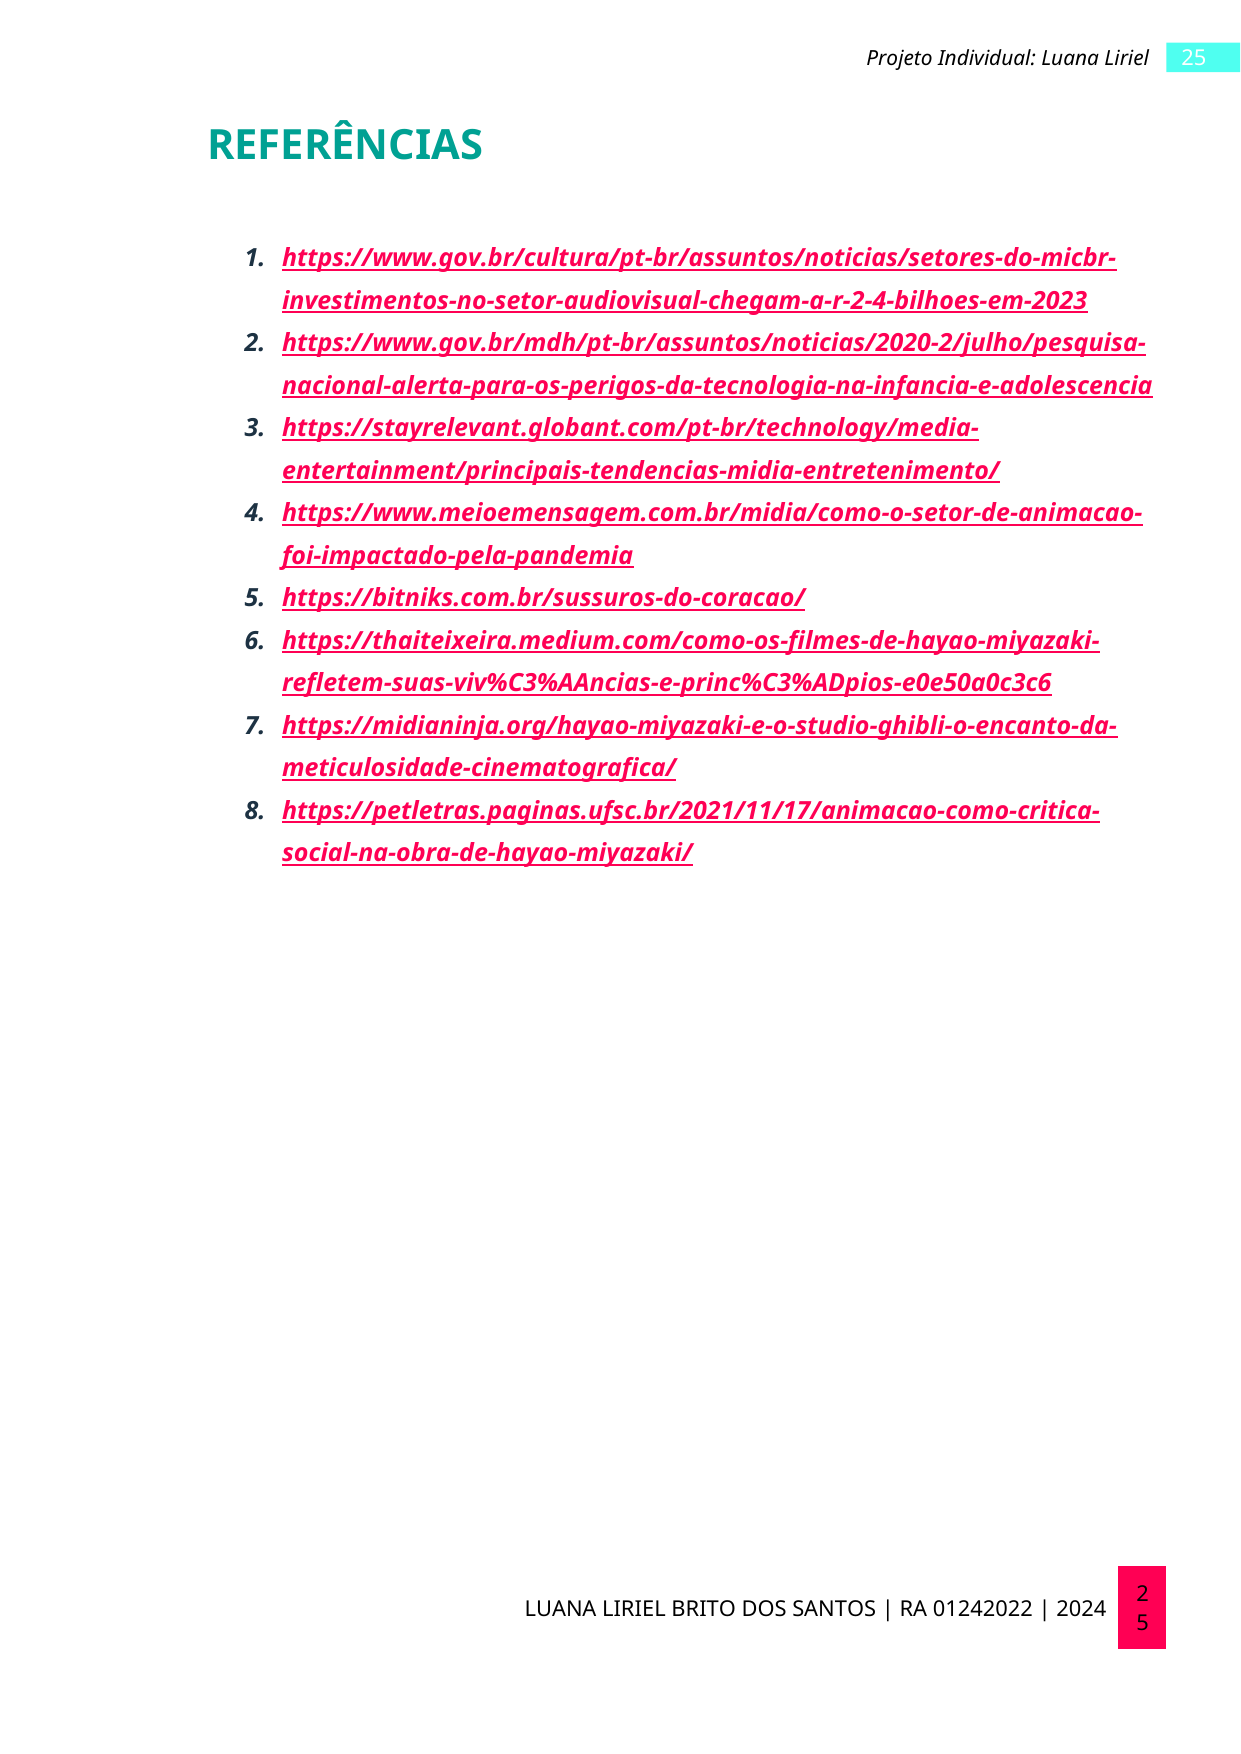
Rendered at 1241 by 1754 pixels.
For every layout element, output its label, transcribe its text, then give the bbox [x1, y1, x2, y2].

subtitle REFERÊNCIAS [207, 115, 1166, 171]
list https://midianinja.org/hayao-miyazaki-e-o-studio-ghibli-o-encanto-da-meticulosidade-cinematografica/ [244, 707, 1166, 784]
list https://www.gov.br/cultura/pt-br/assuntos/noticias/setores-do-micbr-investimentos-no-setor-audiovisual-chegam-a-r-2-4-bilhoes-em-2023 [244, 240, 1166, 316]
list https://petletras.paginas.ufsc.br/2021/11/17/animacao-como-critica-social-na-obra-de-hayao-miyazaki/ [244, 792, 1166, 869]
list https://bitniks.com.br/sussuros-do-coracao/ [244, 580, 1166, 614]
list https://thaiteixeira.medium.com/como-os-filmes-de-hayao-miyazaki-refletem-suas-viv%C3%AAncias-e-princ%C3%ADpios-e0e50a0c3c6 [244, 622, 1166, 699]
list https://www.gov.br/mdh/pt-br/assuntos/noticias/2020-2/julho/pesquisa-nacional-alerta-para-os-perigos-da-tecnologia-na-infancia-e-adolescencia [244, 325, 1166, 401]
list https://www.meioemensagem.com.br/midia/como-o-setor-de-animacao-foi-impactado-pela-pandemia [244, 495, 1166, 571]
list https://stayrelevant.globant.com/pt-br/technology/media-entertainment/principais-tendencias-midia-entretenimento/ [244, 410, 1166, 486]
